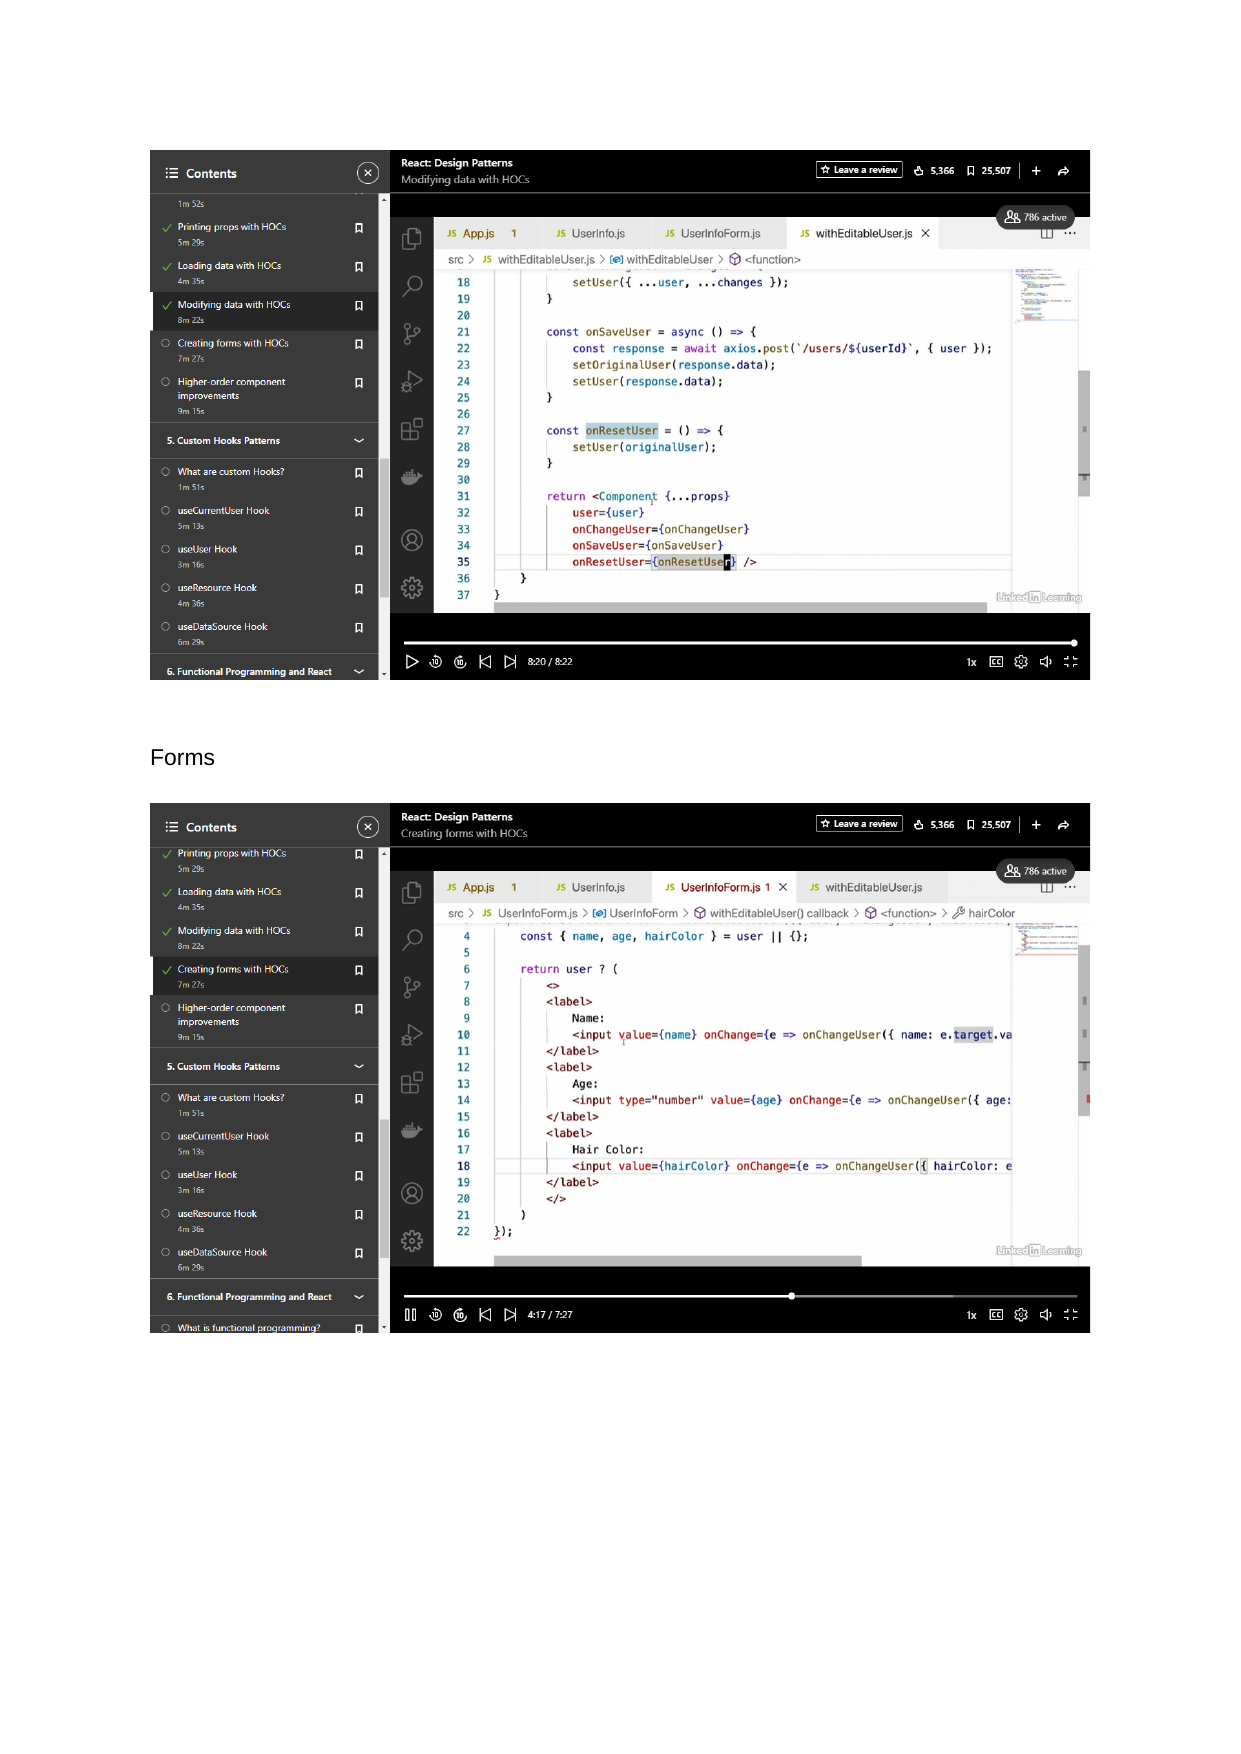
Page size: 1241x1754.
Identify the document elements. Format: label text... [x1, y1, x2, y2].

text Forms [150, 743, 1090, 770]
picture [150, 150, 1091, 680]
picture [150, 803, 1091, 1333]
